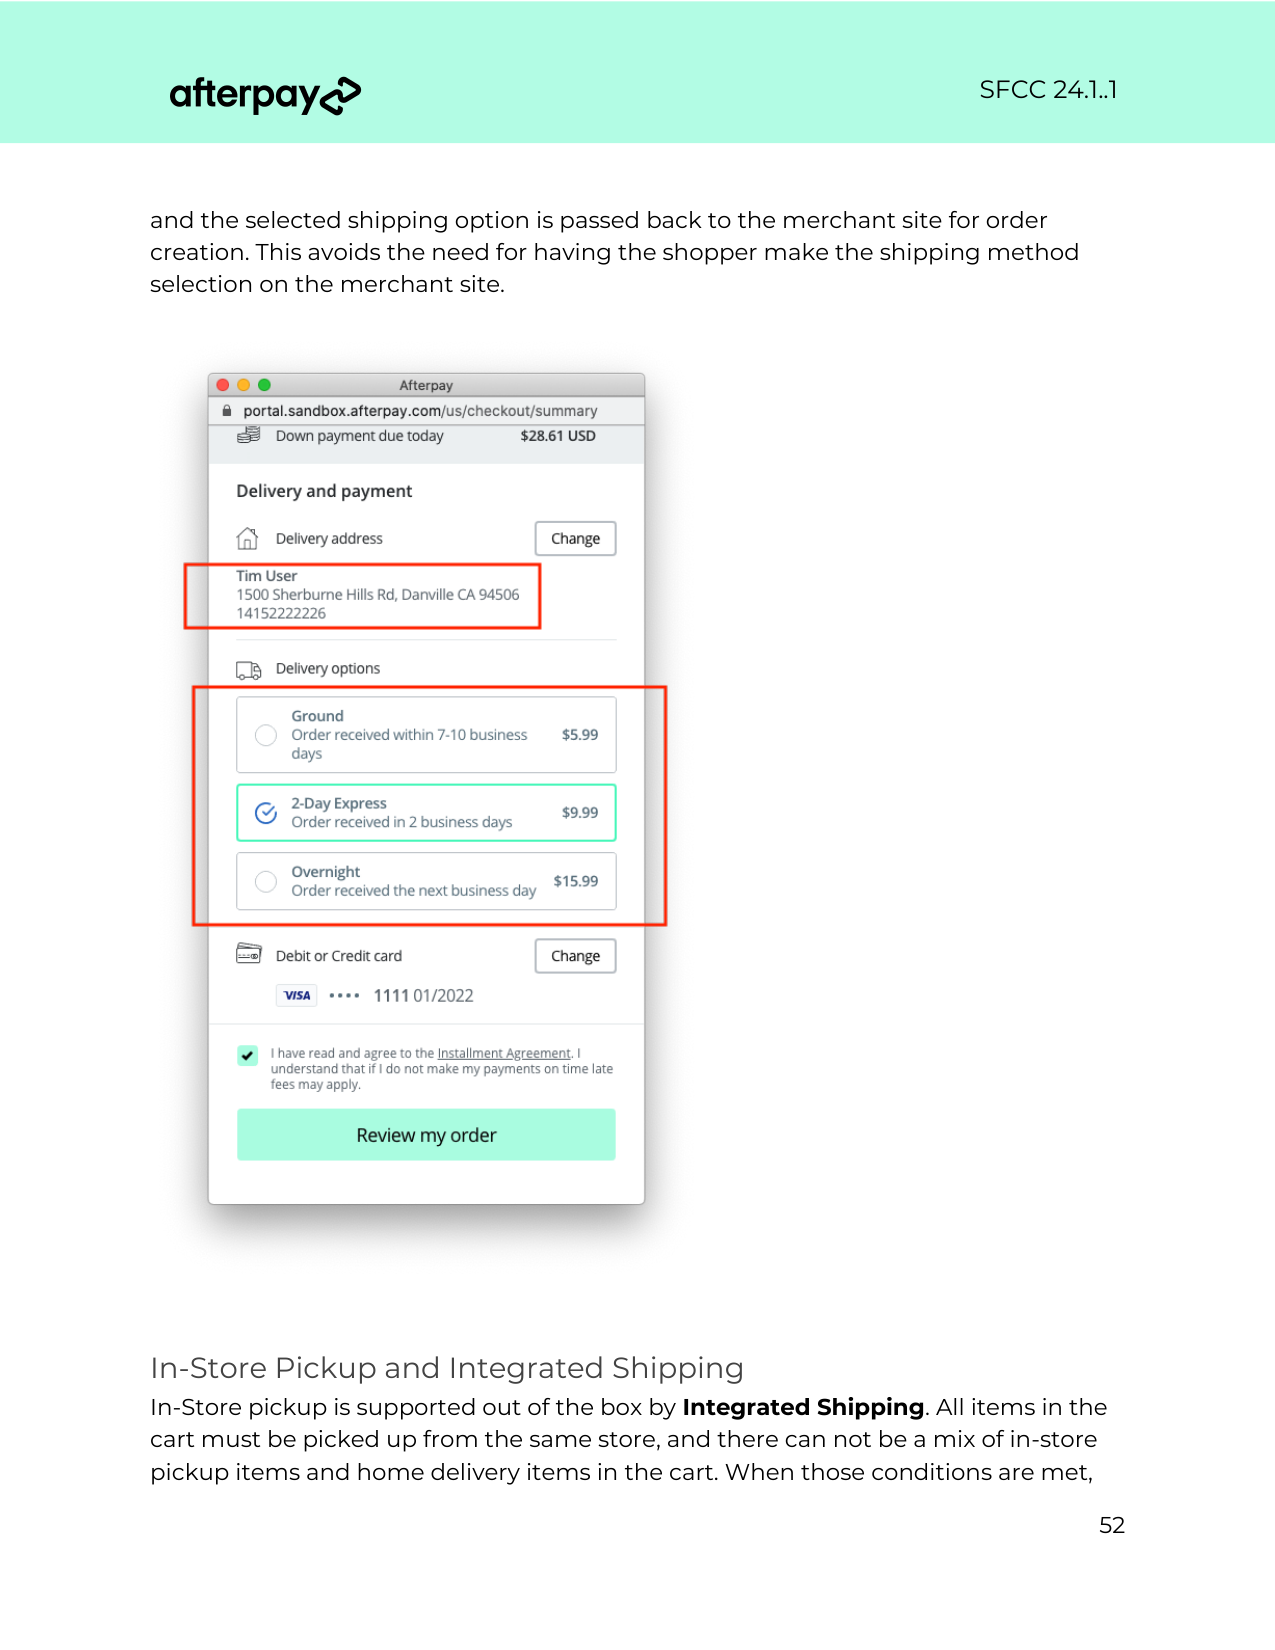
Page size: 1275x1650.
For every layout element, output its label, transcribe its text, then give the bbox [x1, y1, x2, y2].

subtitle In-Store Pickup and Integrated Shipping [150, 1350, 1125, 1385]
picture [134, 48, 397, 144]
picture [150, 334, 703, 1281]
